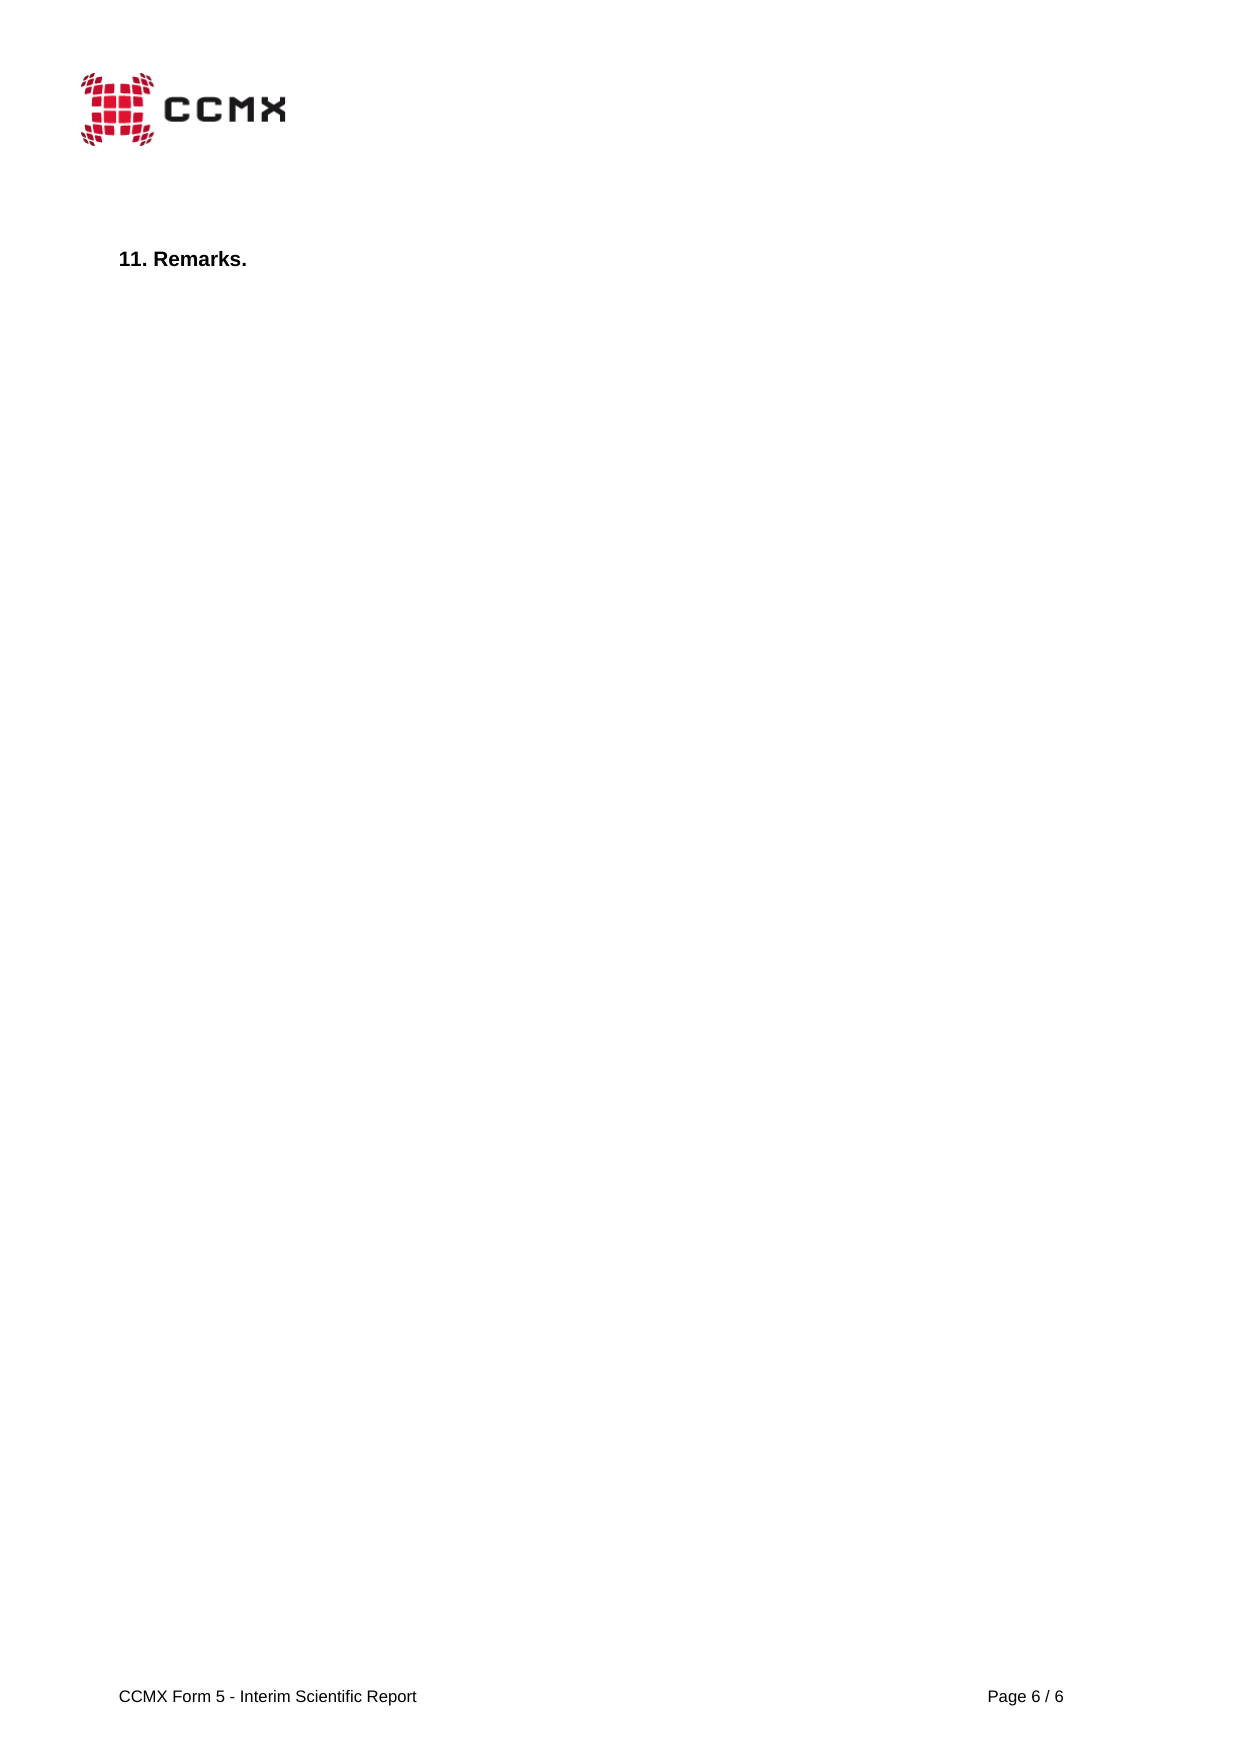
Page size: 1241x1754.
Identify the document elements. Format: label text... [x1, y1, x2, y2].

picture [81, 73, 286, 146]
text 11. Remarks. [118, 247, 1122, 271]
